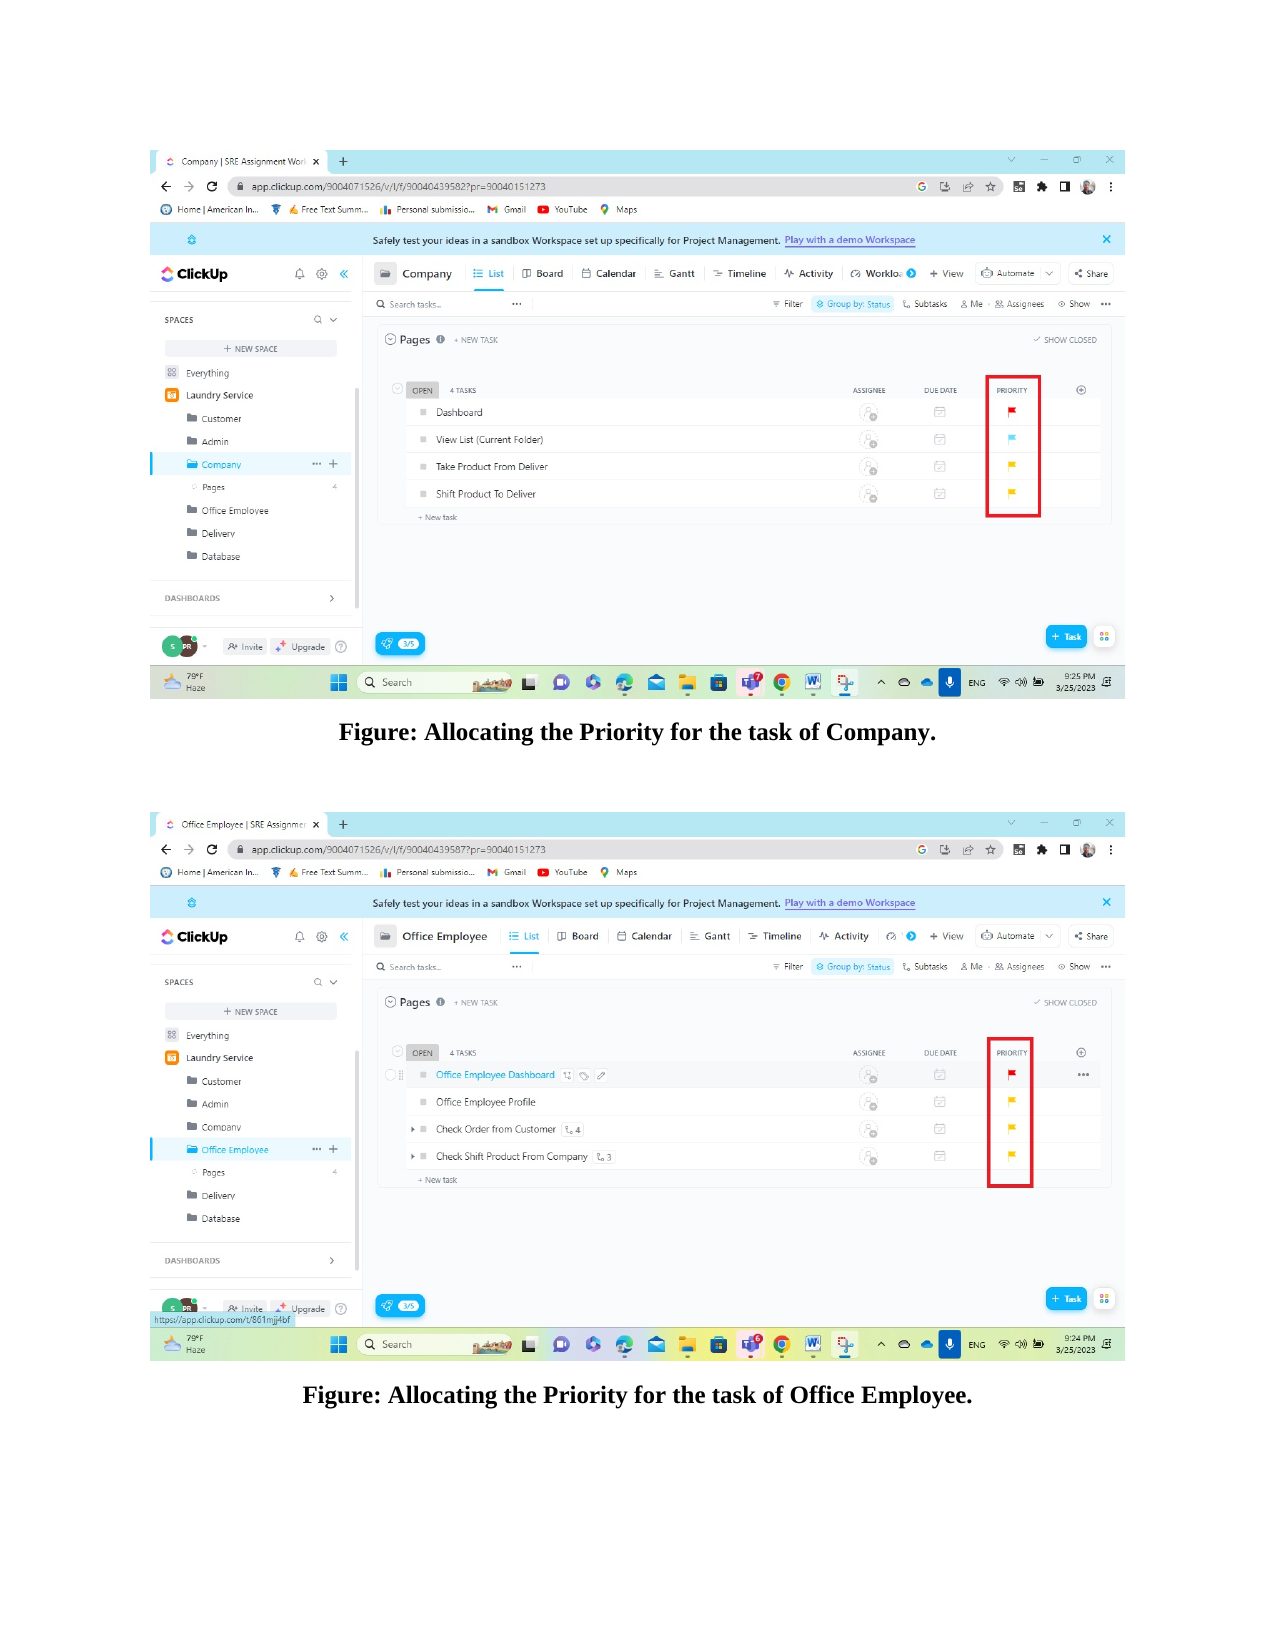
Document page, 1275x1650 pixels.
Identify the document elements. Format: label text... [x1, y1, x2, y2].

text Figure: Allocating the Priority for the task of Office Employee. [150, 1380, 1125, 1408]
text Figure: Allocating the Priority for the task of Company. [150, 717, 1125, 746]
picture [150, 150, 1125, 699]
picture [150, 812, 1125, 1361]
